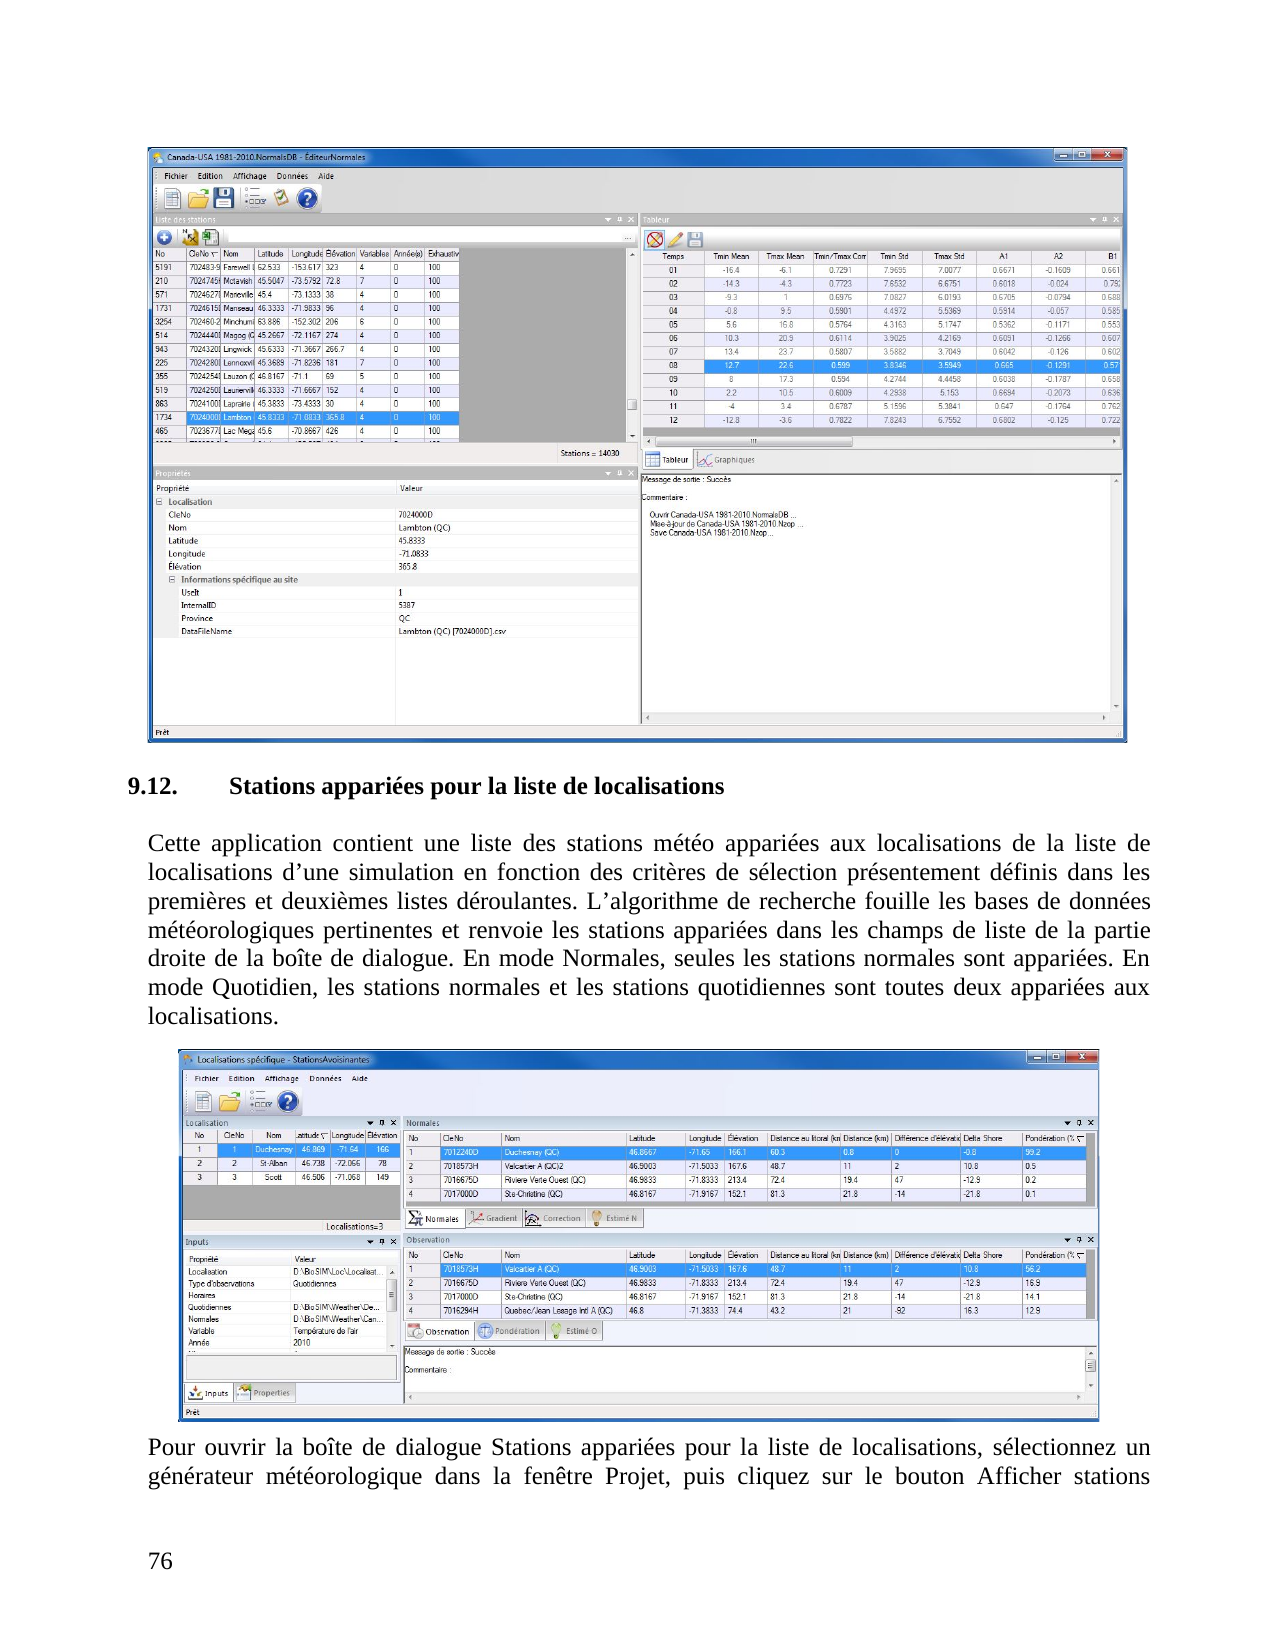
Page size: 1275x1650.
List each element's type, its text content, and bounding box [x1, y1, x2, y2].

picture [177, 1049, 1099, 1421]
text Cette application contient une liste des stations météo appariées aux localisations de la liste de localisations d’une simulation en fonction des critères de sélection présentement définis dans les premières et deuxièmes listes déroulantes. L’algorithme de recherche fouille les bases de données météorologiques pertinentes et renvoie les stations appariées dans les champs de liste de la partie droite de la boîte de dialogue. En mode Normales, seules les stations normales sont appariées. En mode Quotidien, les stations normales et les stations quotidiennes sont toutes deux appariées aux localisations. [148, 828, 1152, 1030]
subtitle Stations appariées pour la liste de localisations [128, 771, 1152, 800]
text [148, 1058, 1152, 1490]
picture [147, 147, 1128, 743]
